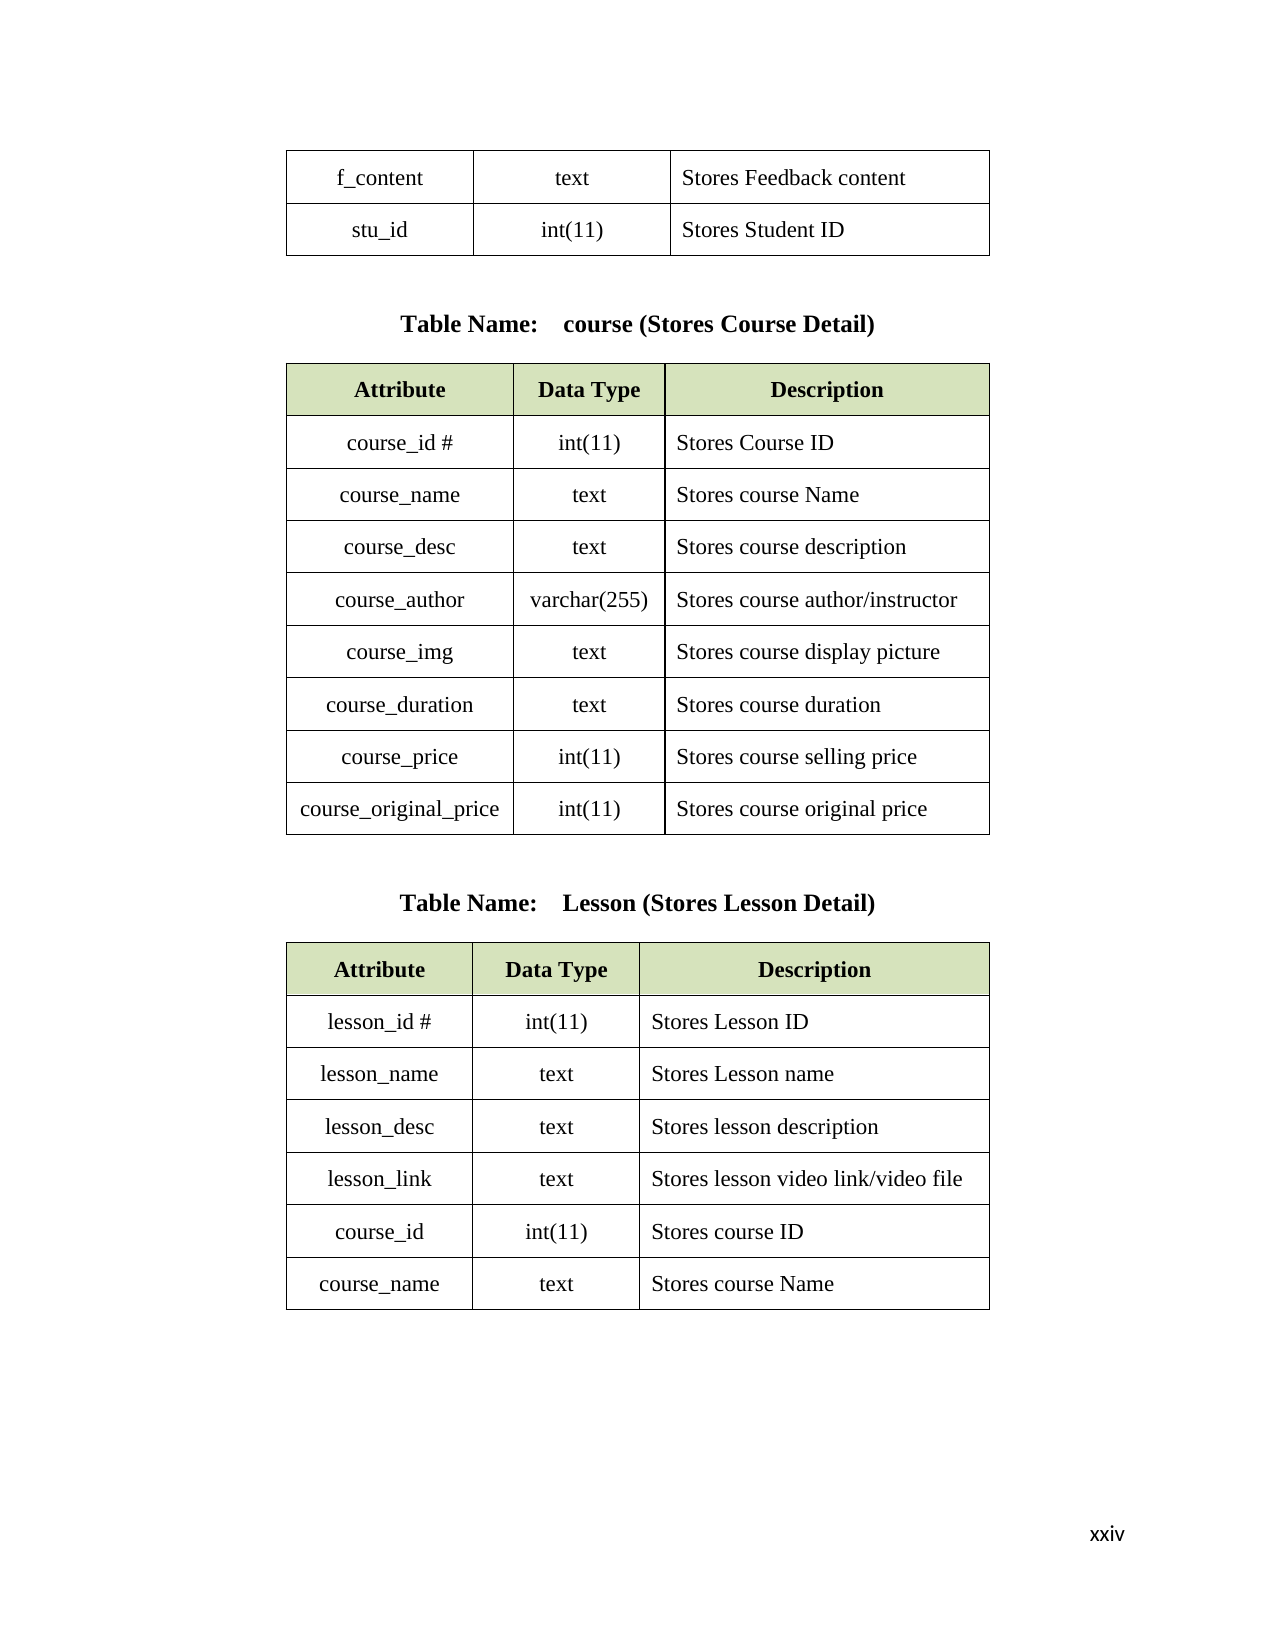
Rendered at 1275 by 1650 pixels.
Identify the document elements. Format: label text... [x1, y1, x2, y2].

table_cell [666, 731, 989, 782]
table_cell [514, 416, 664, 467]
text Table Name: course (Stores Course Detail) [150, 309, 1125, 338]
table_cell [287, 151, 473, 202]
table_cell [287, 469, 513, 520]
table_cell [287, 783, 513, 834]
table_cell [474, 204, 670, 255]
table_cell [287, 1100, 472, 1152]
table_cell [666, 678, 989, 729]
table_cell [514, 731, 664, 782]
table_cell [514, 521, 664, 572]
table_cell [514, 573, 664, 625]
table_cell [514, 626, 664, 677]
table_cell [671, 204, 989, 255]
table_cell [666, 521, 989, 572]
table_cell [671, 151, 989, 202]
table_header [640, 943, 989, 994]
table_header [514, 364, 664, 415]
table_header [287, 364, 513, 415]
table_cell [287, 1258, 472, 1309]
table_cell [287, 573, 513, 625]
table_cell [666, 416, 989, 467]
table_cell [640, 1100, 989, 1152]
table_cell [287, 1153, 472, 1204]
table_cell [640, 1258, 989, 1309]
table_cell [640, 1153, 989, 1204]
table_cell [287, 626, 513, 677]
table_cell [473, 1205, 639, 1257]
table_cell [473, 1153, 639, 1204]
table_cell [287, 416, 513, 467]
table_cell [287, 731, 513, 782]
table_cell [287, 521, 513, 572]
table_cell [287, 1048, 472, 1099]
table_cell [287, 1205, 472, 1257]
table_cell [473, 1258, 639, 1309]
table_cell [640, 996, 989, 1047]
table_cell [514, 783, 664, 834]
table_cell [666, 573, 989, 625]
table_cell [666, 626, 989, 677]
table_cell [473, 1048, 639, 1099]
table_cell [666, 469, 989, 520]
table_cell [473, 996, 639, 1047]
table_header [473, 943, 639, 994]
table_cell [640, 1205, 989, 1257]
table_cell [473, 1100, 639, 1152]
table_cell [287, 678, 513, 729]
text Table Name: Lesson (Stores Lesson Detail) [150, 888, 1125, 917]
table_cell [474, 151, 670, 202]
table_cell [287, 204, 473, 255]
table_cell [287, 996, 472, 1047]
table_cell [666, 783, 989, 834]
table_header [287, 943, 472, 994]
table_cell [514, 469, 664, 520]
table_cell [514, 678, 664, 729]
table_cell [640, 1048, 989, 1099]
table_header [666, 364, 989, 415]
